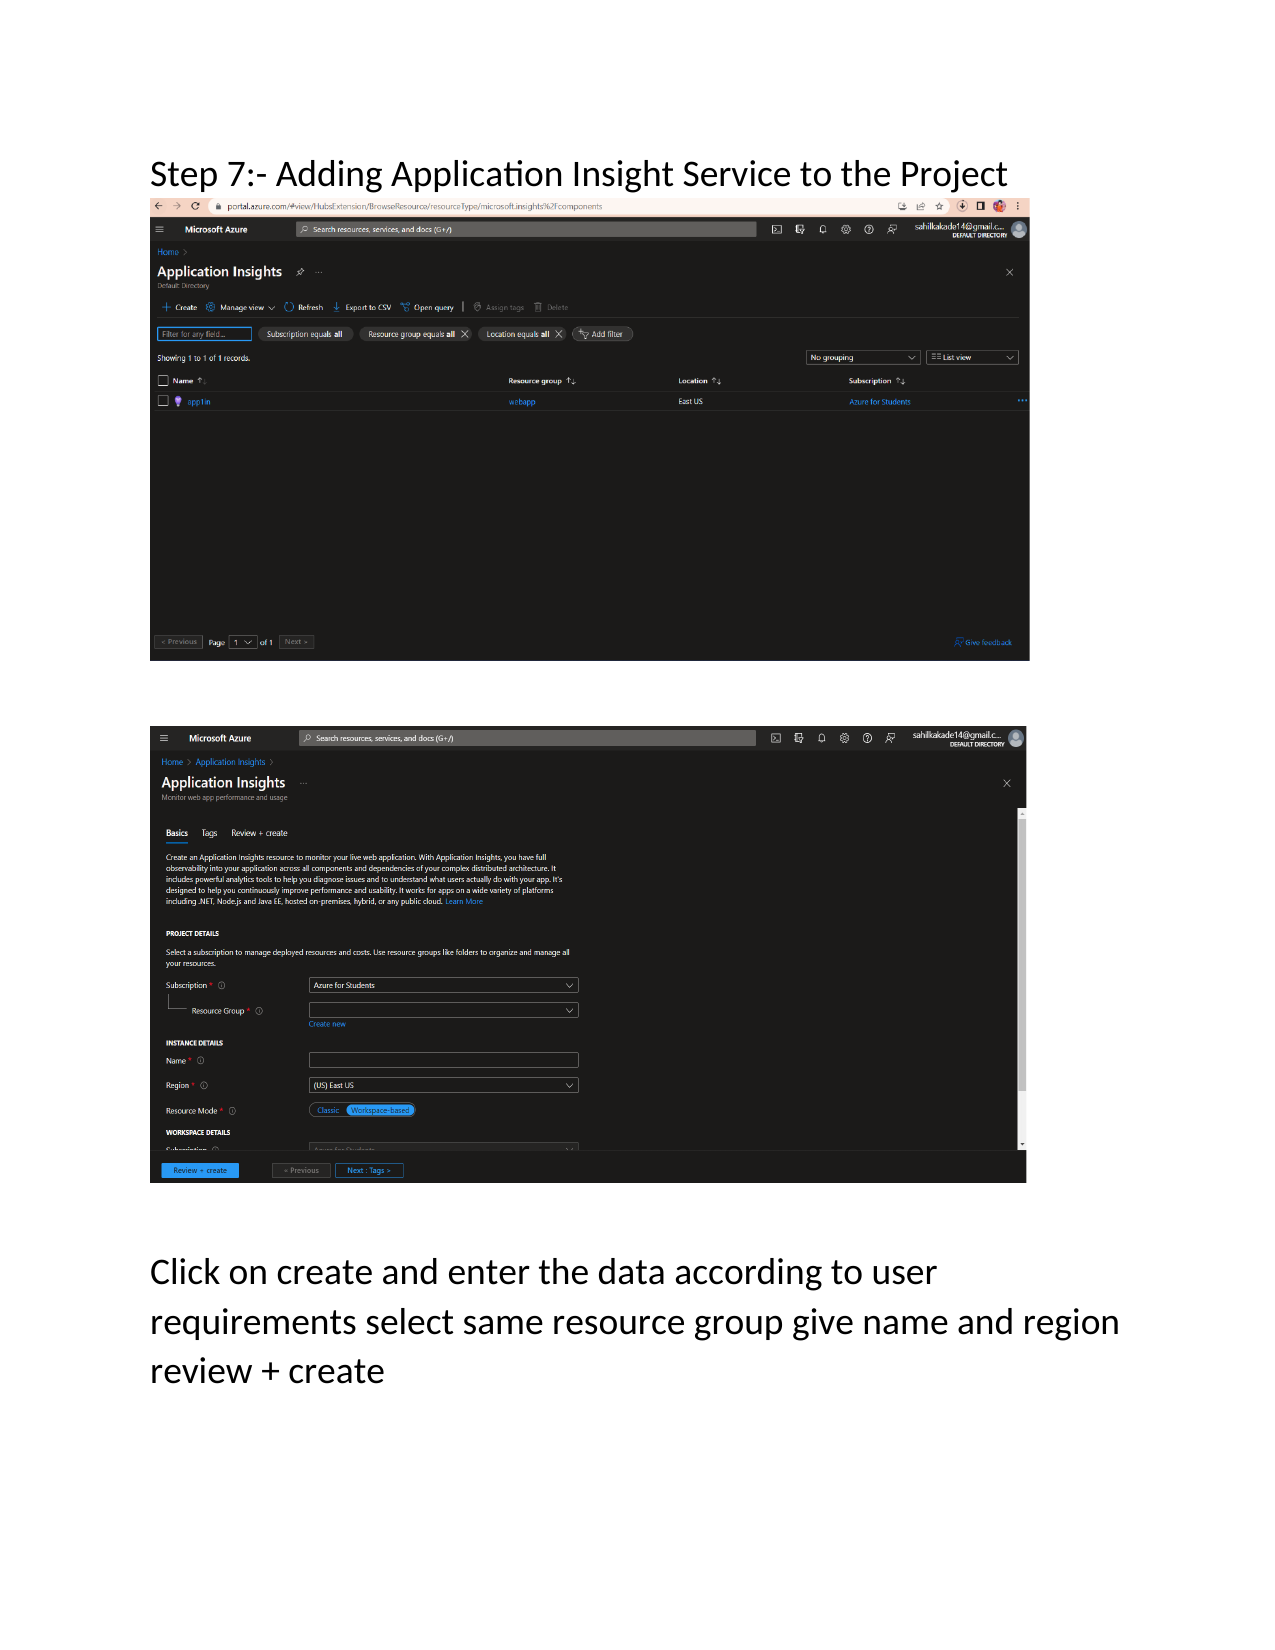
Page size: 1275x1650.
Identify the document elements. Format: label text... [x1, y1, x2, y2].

picture [150, 726, 1027, 1183]
text Click on create and enter the data according to user requirements select same resource group give name and region review + create [150, 1248, 1125, 1393]
picture [150, 198, 1030, 661]
